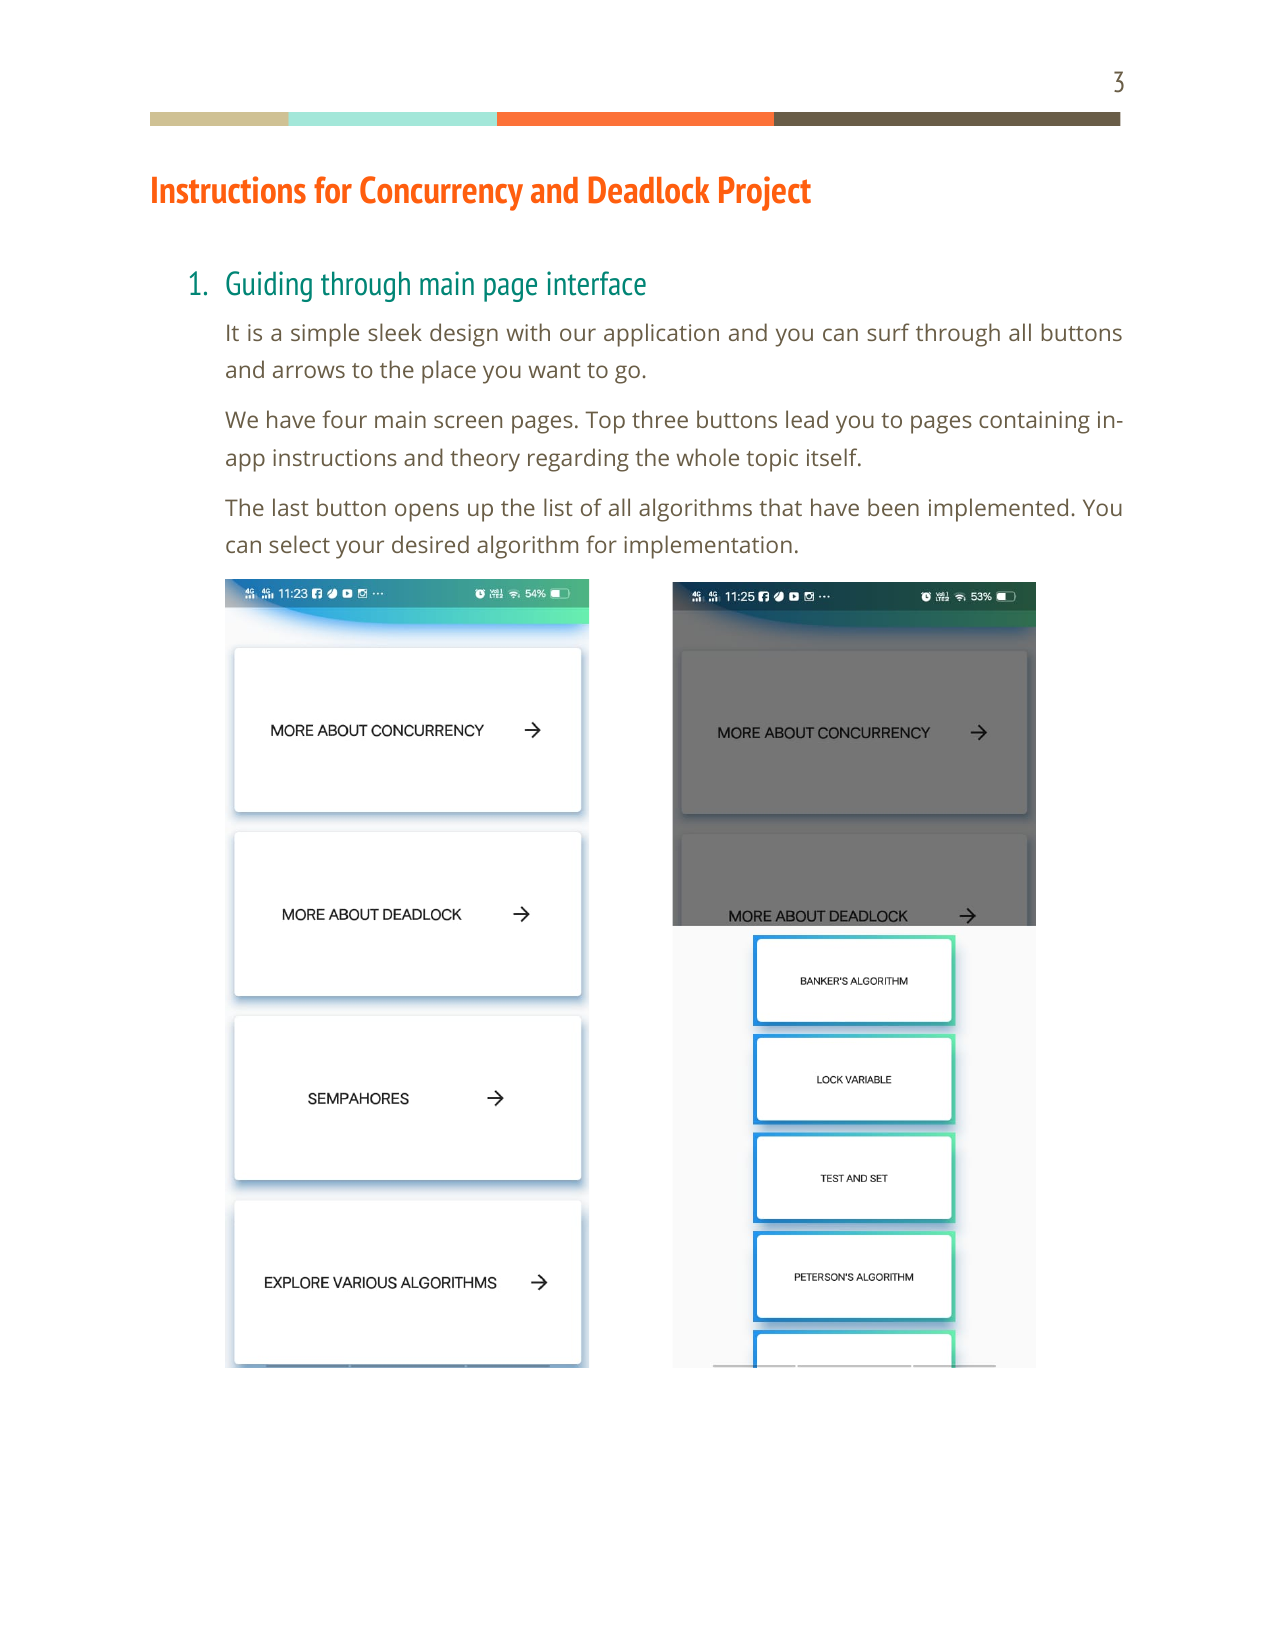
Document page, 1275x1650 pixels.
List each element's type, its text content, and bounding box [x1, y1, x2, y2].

subtitle Instructions for Concurrency and Deadlock Project [150, 165, 1125, 213]
text It is a simple sleek design with our application and you can surf through all buttons and arrows to the place you want to go. [225, 317, 1125, 386]
picture [150, 112, 1121, 126]
text We have four main screen pages. Top three buttons lead you to pages containing in-app instructions and theory regarding the whole topic itself. [225, 404, 1125, 473]
text The last button opens up the list of all algorithms that have been implemented. You can select your desired algorithm for implementation. [225, 492, 1125, 561]
subtitle Guiding through main page interface [187, 261, 1125, 304]
picture [672, 582, 1036, 1368]
picture [225, 579, 590, 1368]
